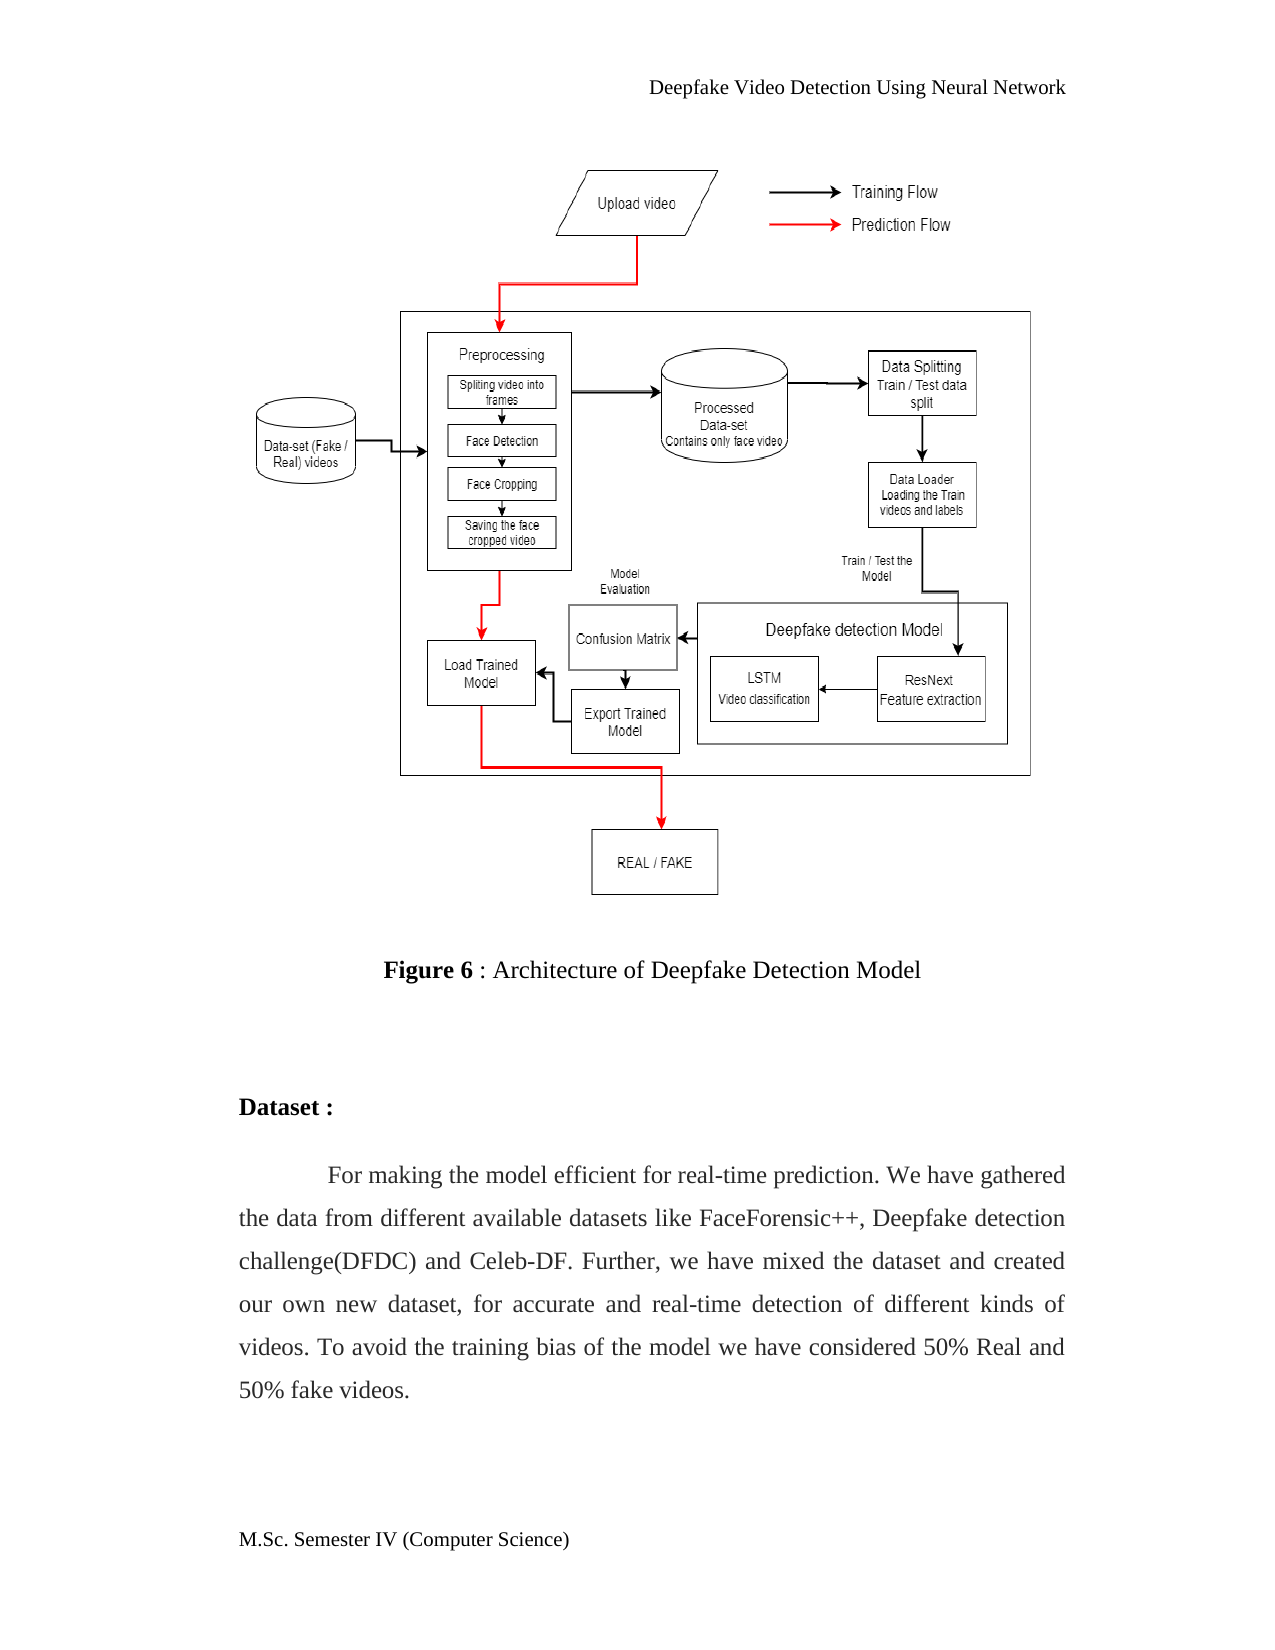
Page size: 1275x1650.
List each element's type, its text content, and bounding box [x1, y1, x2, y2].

text Figure 6 : Architecture of Deepfake Detection Model [239, 956, 1066, 984]
text For making the model efficient for real-time prediction. We have gathered the data from different available datasets like FaceForensic++, Deepfake detection challenge(DFDC) and Celeb-DF. Further, we have mixed the dataset and created our own new dataset, for accurate and real-time detection of different kinds of videos. To avoid the training bias of the model we have considered 50% Real and 50% fake videos. [239, 1160, 1066, 1404]
text Dataset : [239, 1092, 1066, 1121]
picture [238, 150, 1048, 917]
